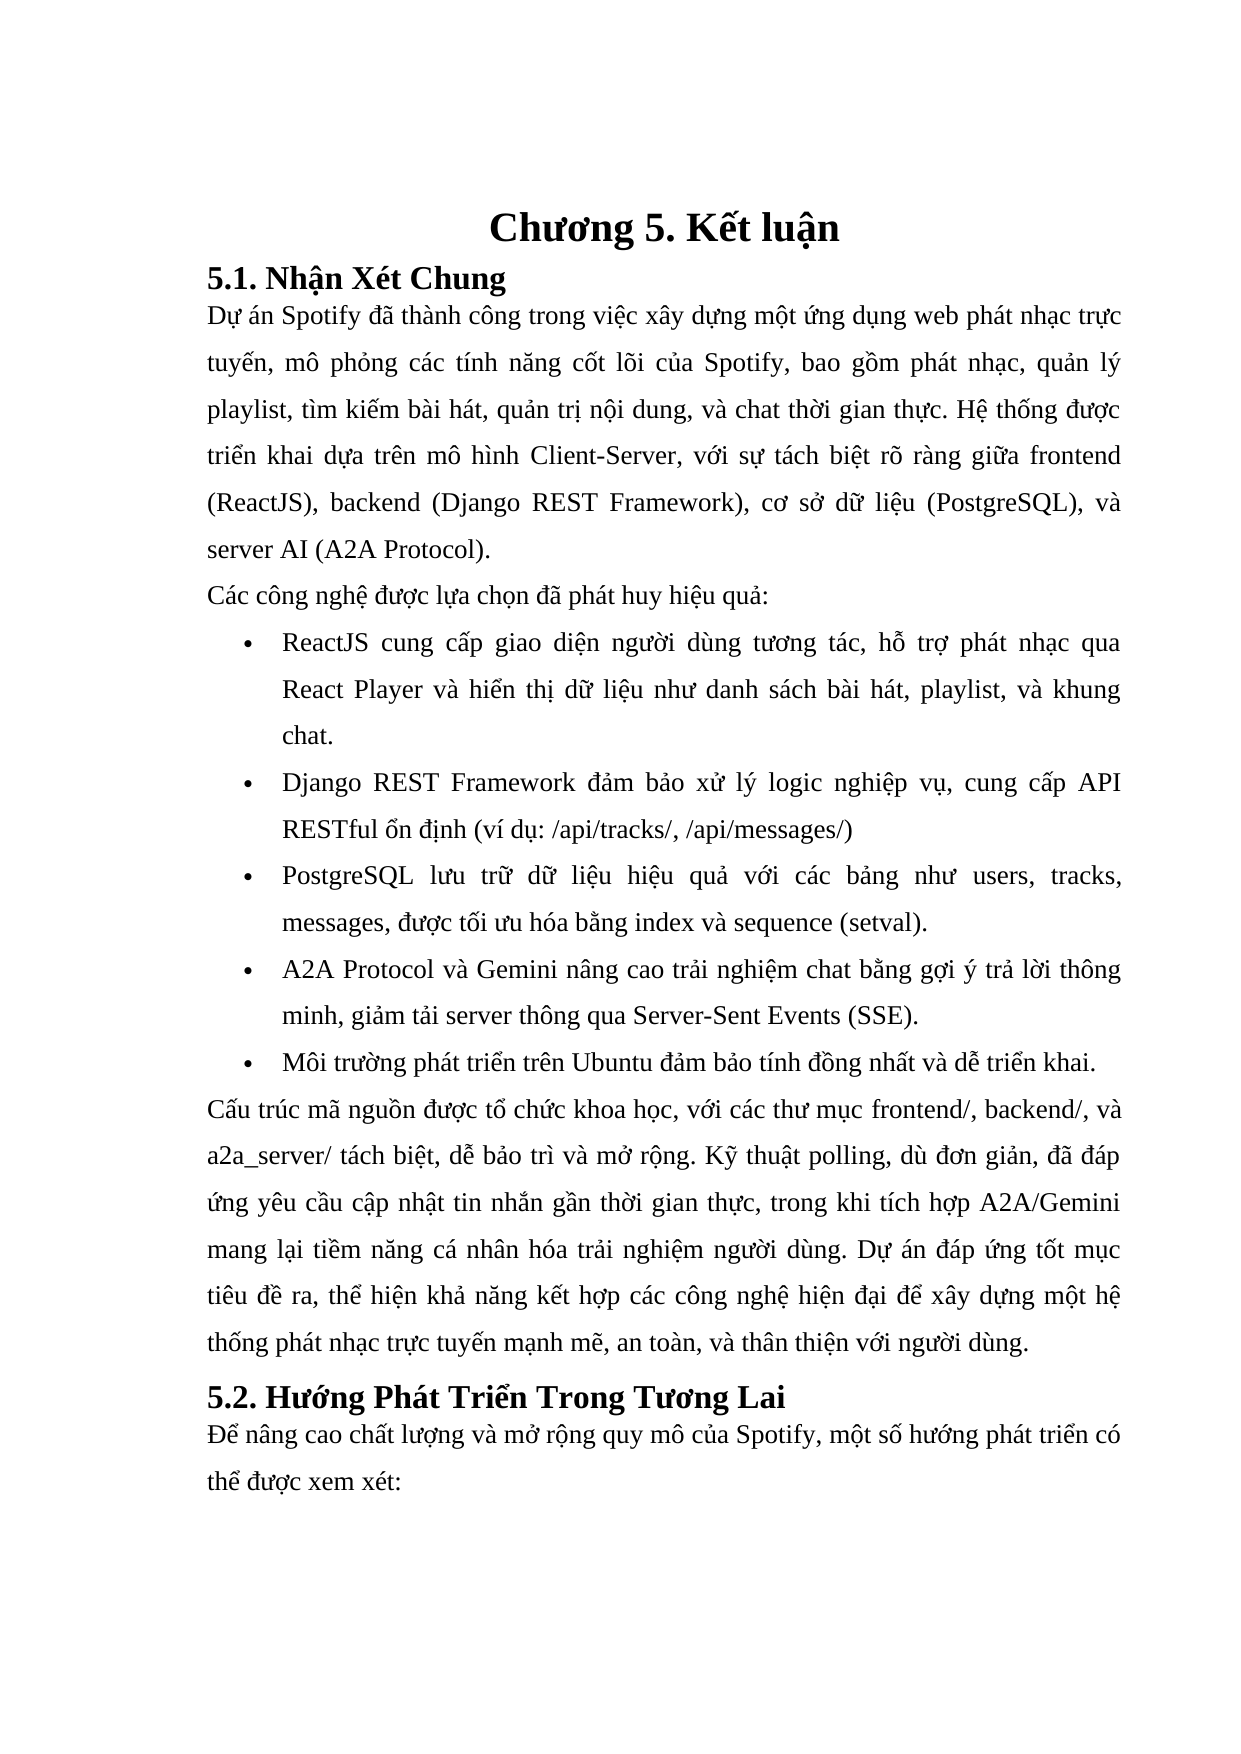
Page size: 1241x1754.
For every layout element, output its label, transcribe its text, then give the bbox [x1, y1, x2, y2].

text Các công nghệ được lựa chọn đã phát huy hiệu quả: [207, 579, 1122, 611]
text Để nâng cao chất lượng và mở rộng quy mô của Spotify, một số hướng phát triển có thể được xem xét: [207, 1418, 1122, 1496]
list A2A Protocol và Gemini nâng cao trải nghiệm chat bằng gợi ý trả lời thông minh, giảm tải server thông qua Server-Sent Events (SSE). [244, 953, 1122, 1031]
list ReactJS cung cấp giao diện người dùng tương tác, hỗ trợ phát nhạc qua React Player và hiển thị dữ liệu như danh sách bài hát, playlist, và khung chat. [244, 626, 1122, 751]
list Django REST Framework đảm bảo xử lý logic nghiệp vụ, cung cấp API RESTful ổn định (ví dụ: /api/tracks/, /api/messages/) [244, 766, 1122, 844]
text Cấu trúc mã nguồn được tổ chức khoa học, với các thư mục frontend/, backend/, và a2a_server/ tách biệt, dễ bảo trì và mở rộng. Kỹ thuật polling, dù đơn giản, đã đáp ứng yêu cầu cập nhật tin nhắn gần thời gian thực, trong khi tích hợp A2A/Gemini mang lại tiềm năng cá nhân hóa trải nghiệm người dùng. Dự án đáp ứng tốt mục tiêu đề ra, thể hiện khả năng kết hợp các công nghệ hiện đại để xây dựng một hệ thống phát nhạc trực tuyến mạnh mẽ, an toàn, và thân thiện với người dùng. [207, 1093, 1122, 1357]
list PostgreSQL lưu trữ dữ liệu hiệu quả với các bảng như users, tracks, messages, được tối ưu hóa bằng index và sequence (setval). [244, 859, 1122, 937]
subtitle 5.2. Hướng Phát Triển Trong Tương Lai [207, 1377, 1122, 1415]
subtitle 5.1. Nhận Xét Chung [207, 258, 1122, 296]
list Môi trường phát triển trên Ubuntu đảm bảo tính đồng nhất và dễ triển khai. [244, 1046, 1122, 1077]
text Dự án Spotify đã thành công trong việc xây dựng một ứng dụng web phát nhạc trực tuyến, mô phỏng các tính năng cốt lõi của Spotify, bao gồm phát nhạc, quản lý playlist, tìm kiếm bài hát, quản trị nội dung, và chat thời gian thực. Hệ thống được triển khai dựa trên mô hình Client-Server, với sự tách biệt rõ ràng giữa frontend (ReactJS), backend (Django REST Framework), cơ sở dữ liệu (PostgreSQL), và server AI (A2A Protocol). [207, 299, 1122, 564]
subtitle Chương 5. Kết luận [207, 202, 1122, 250]
